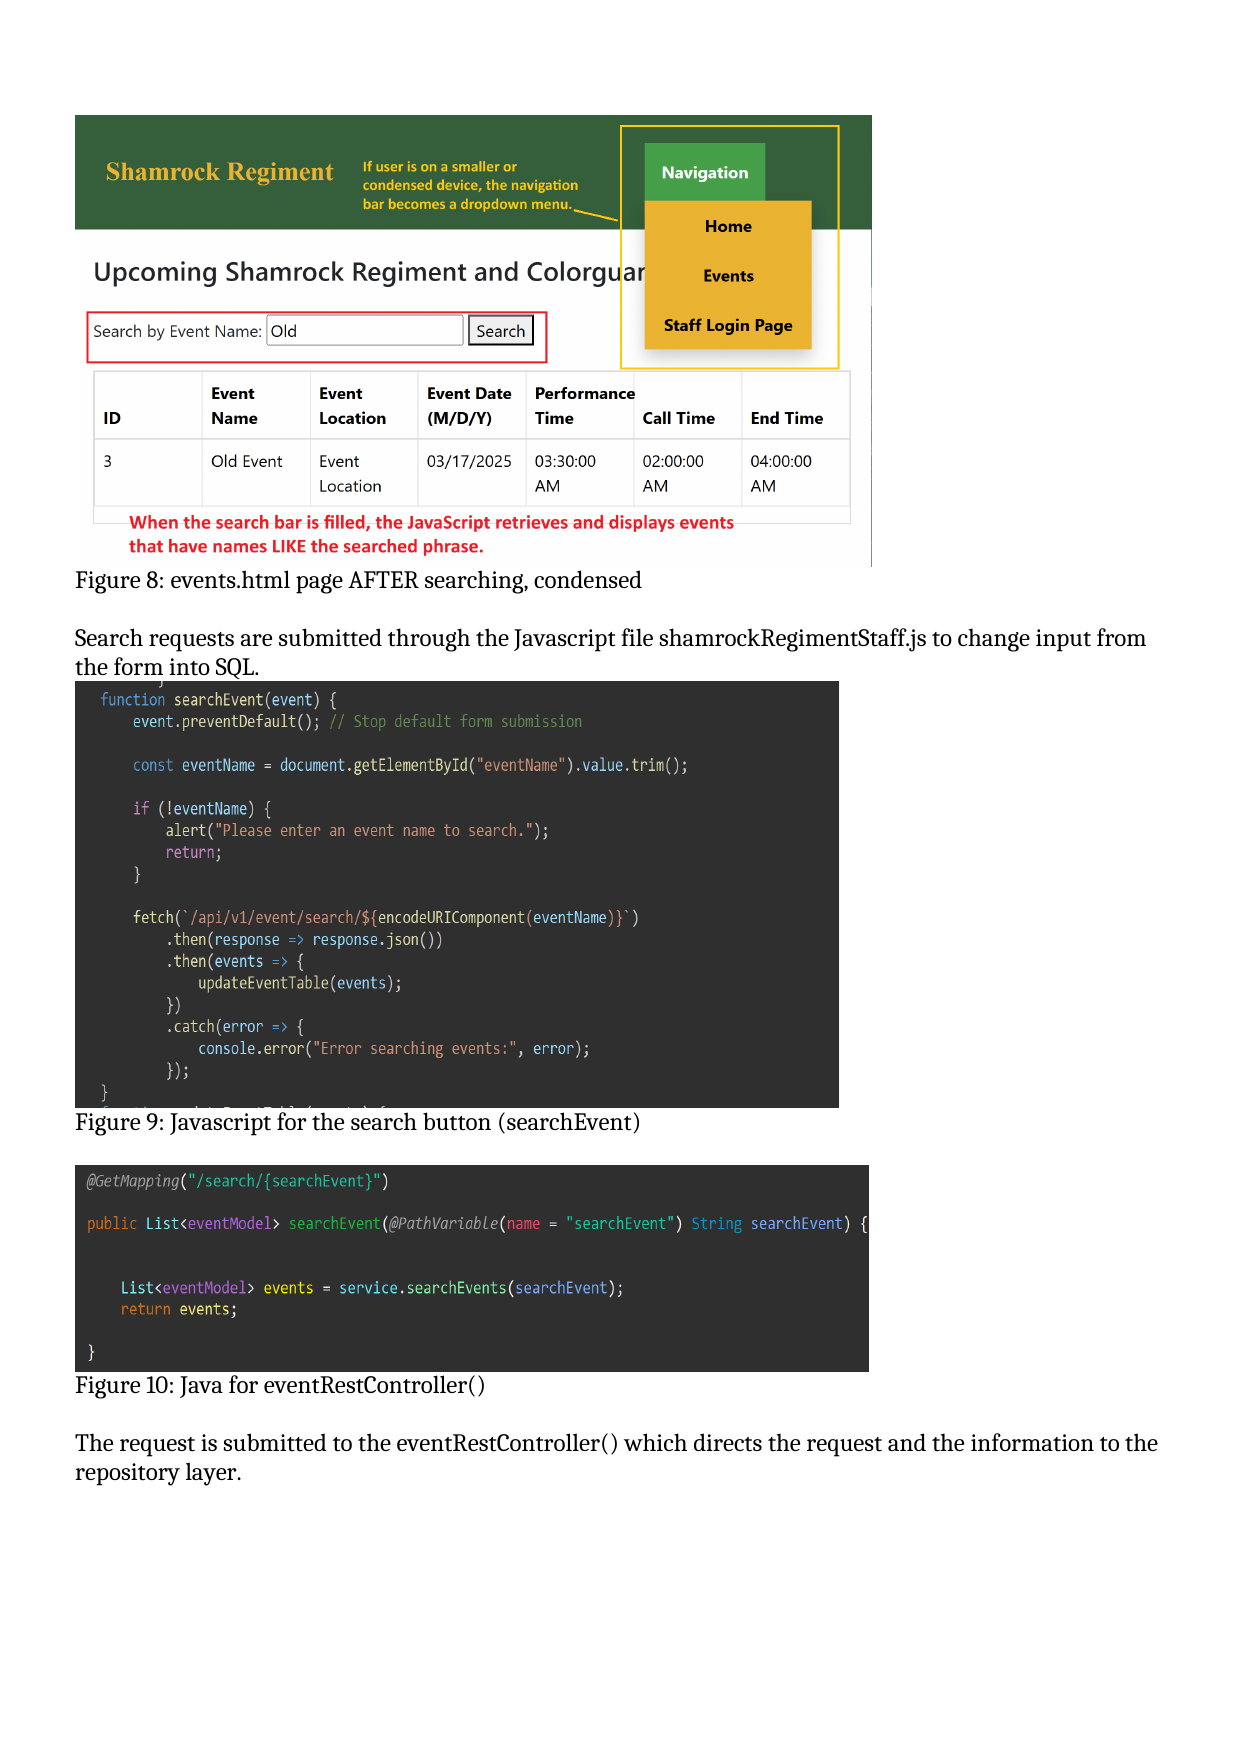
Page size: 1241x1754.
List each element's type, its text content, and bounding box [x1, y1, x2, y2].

picture [75, 1165, 869, 1372]
text Figure 9: Javascript for the search button (searchEvent) [75, 1108, 1163, 1137]
text Figure 10: Java for eventRestController() [75, 1371, 1163, 1400]
picture [75, 115, 872, 567]
picture [75, 681, 840, 1108]
text Figure 8: events.html page AFTER searching, condensed [75, 566, 1163, 595]
text Search requests are submitted through the Javascript file shamrockRegimentStaff.js to change input from the form into SQL. [75, 624, 1163, 681]
text The request is submitted to the eventRestController() which directs the request and the information to the repository layer. [75, 1429, 1163, 1486]
